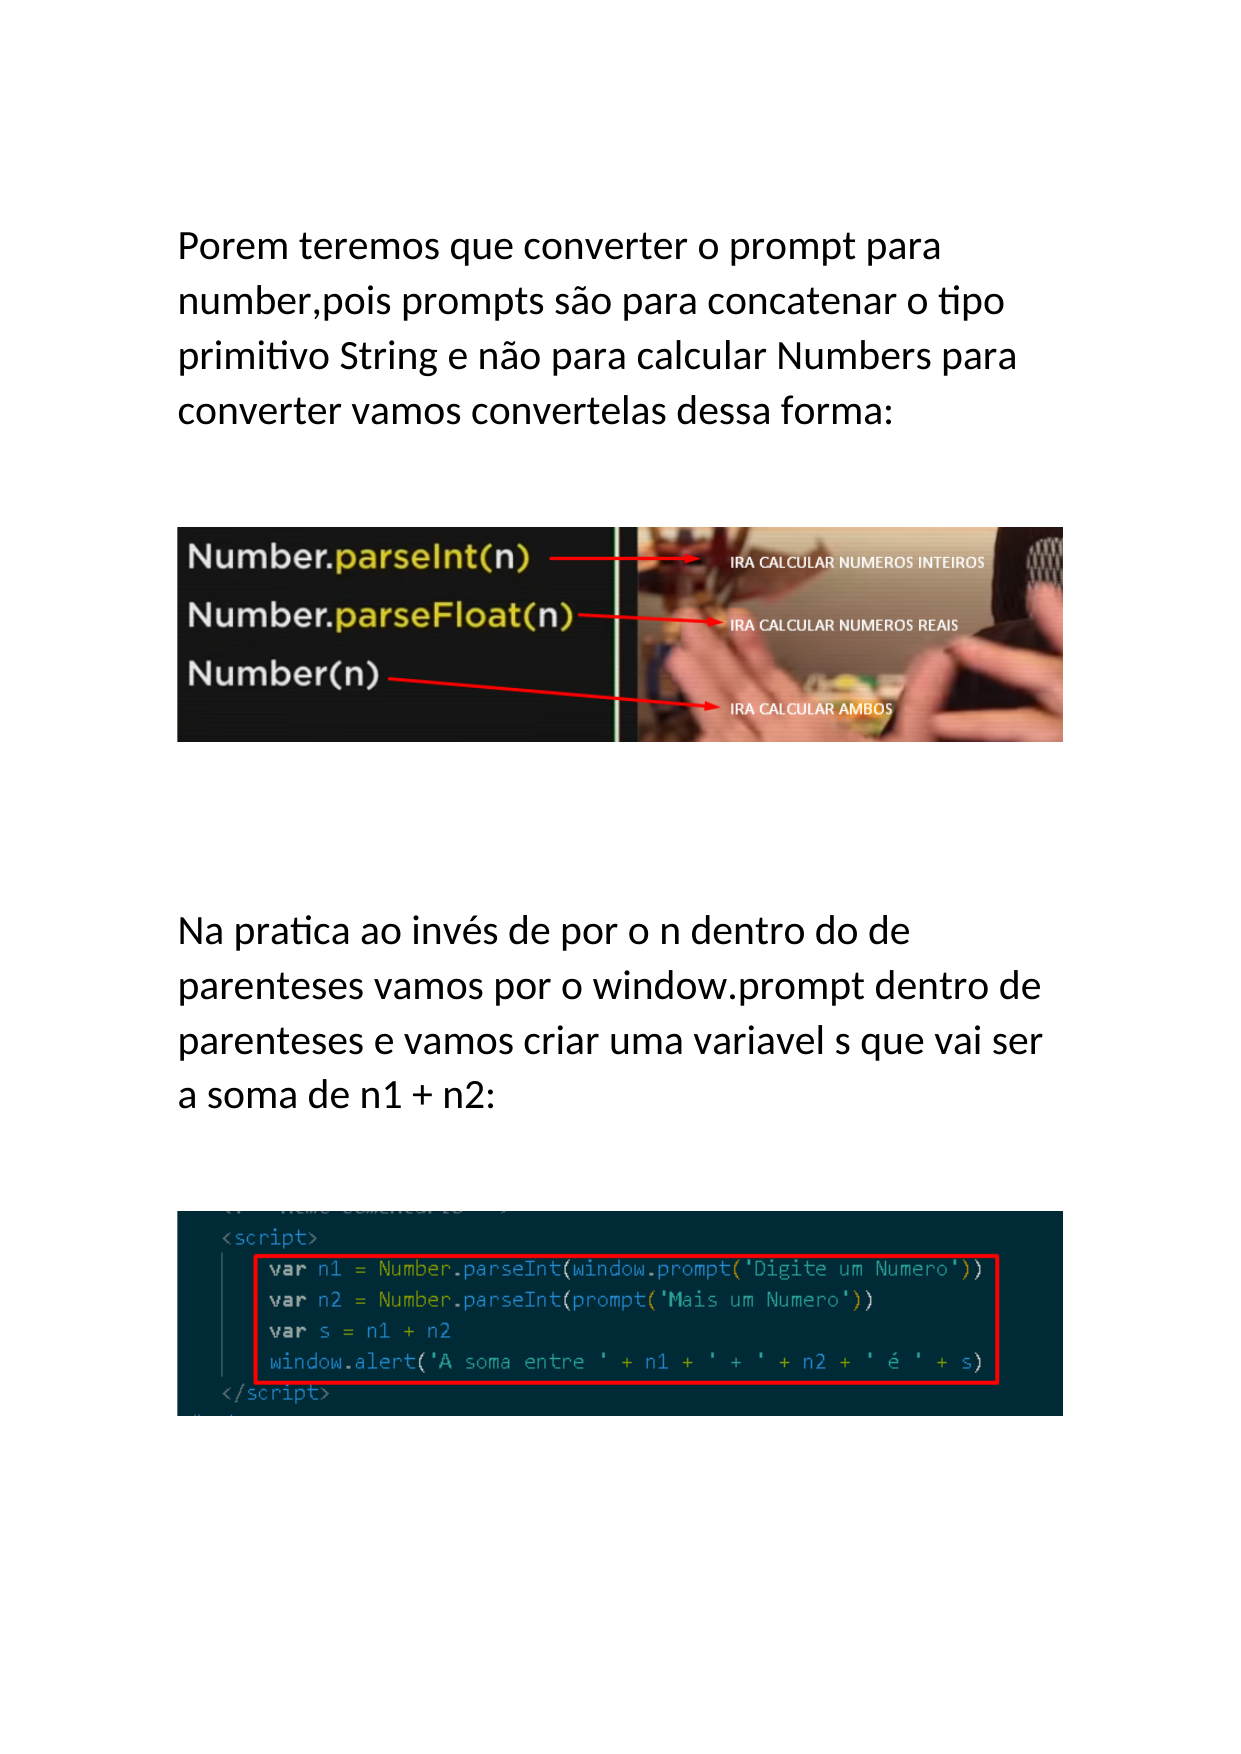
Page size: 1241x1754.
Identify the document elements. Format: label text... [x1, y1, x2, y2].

picture [254, 1254, 999, 1385]
text Porem teremos que converter o prompt para number,pois prompts são para concatenar o tipo primitivo String e não para calcular Numbers para converter vamos convertelas dessa forma: [177, 219, 1063, 435]
text Na pratica ao invés de por o n dentro do de parenteses vamos por o window.prompt dentro de parenteses e vamos criar uma variavel s que vai ser a soma de n1 + n2: [177, 904, 1063, 1119]
picture [177, 527, 1063, 742]
